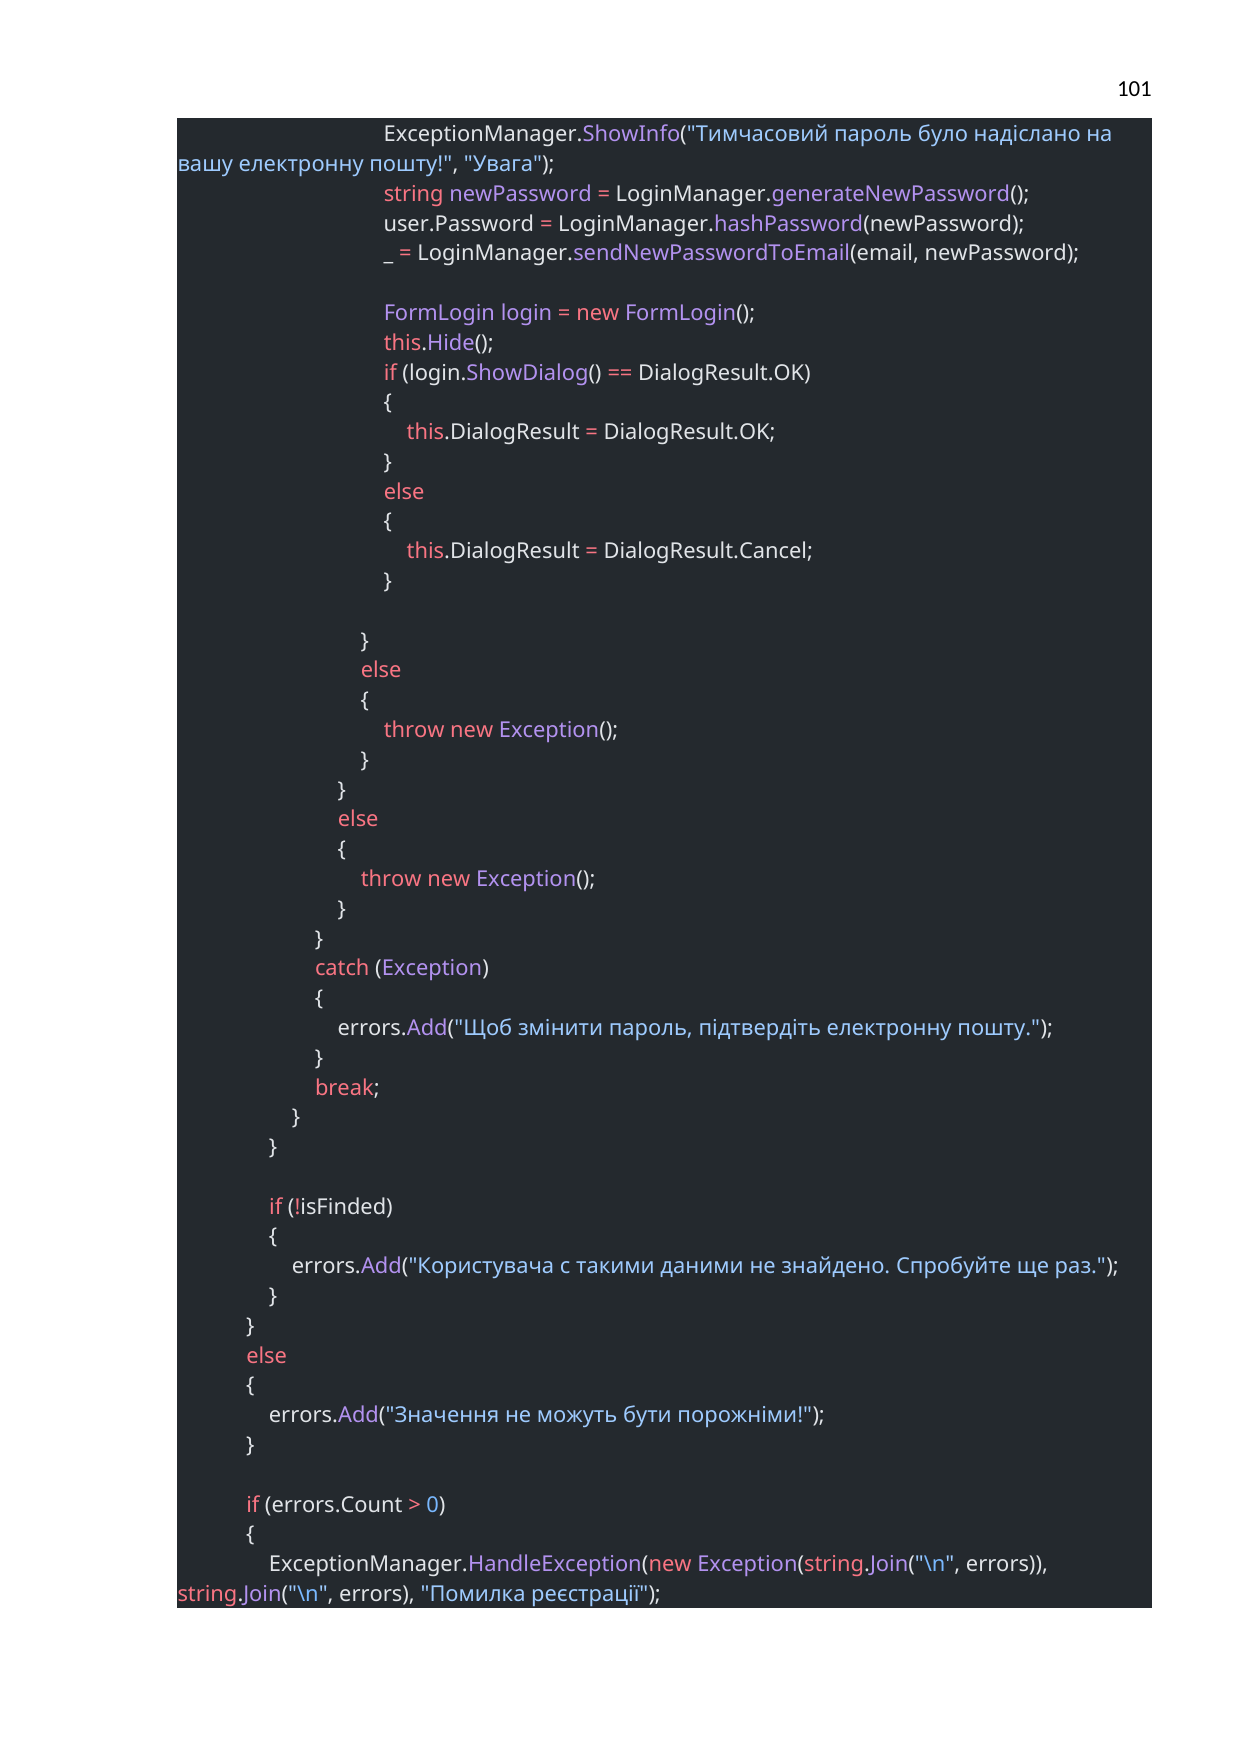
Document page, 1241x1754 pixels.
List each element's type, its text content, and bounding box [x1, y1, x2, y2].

text else [177, 476, 1152, 505]
text } [177, 1280, 1152, 1310]
text } [177, 773, 1152, 803]
text } [177, 922, 1152, 952]
text { [177, 386, 1152, 416]
text } [177, 1310, 1152, 1339]
text this.Hide(); [177, 327, 1152, 356]
text else [177, 654, 1152, 684]
text { [177, 1369, 1152, 1399]
text errors.Add("Значення не можуть бути порожніми!"); [177, 1399, 1152, 1429]
text break; [177, 1071, 1152, 1101]
text { [177, 505, 1152, 535]
text catch (Exception) [177, 952, 1152, 982]
text errors.Add("Щоб змінити пароль, підтвердіть електронну пошту."); [177, 1012, 1152, 1042]
text ExceptionManager.ShowInfo("Тимчасовий пароль було надіслано на вашу електронну пошту!", "Увага"); [177, 118, 1152, 178]
text throw new Exception(); [177, 714, 1152, 744]
text { [177, 1518, 1152, 1548]
text throw new Exception(); [177, 863, 1152, 893]
text else [177, 803, 1152, 833]
text } [177, 1101, 1152, 1131]
text if (!isFinded) [177, 1191, 1152, 1220]
text } [177, 1131, 1152, 1161]
text ExceptionManager.HandleException(new Exception(string.Join("\n", errors)), string.Join("\n", errors), "Помилка реєстрації"); [177, 1548, 1152, 1608]
text { [177, 982, 1152, 1012]
text { [177, 833, 1152, 863]
text { [177, 684, 1152, 714]
text FormLogin login = new FormLogin(); [177, 297, 1152, 327]
text } [177, 624, 1152, 654]
text else [177, 1339, 1152, 1369]
text user.Password = LoginManager.hashPassword(newPassword); [177, 207, 1152, 237]
text this.DialogResult = DialogResult.OK; [177, 416, 1152, 446]
text } [177, 446, 1152, 476]
text } [177, 1042, 1152, 1071]
text } [177, 744, 1152, 773]
text } [177, 565, 1152, 595]
text this.DialogResult = DialogResult.Cancel; [177, 535, 1152, 565]
text if (errors.Count > 0) [177, 1488, 1152, 1518]
text } [177, 893, 1152, 922]
text string newPassword = LoginManager.generateNewPassword(); [177, 178, 1152, 207]
text _ = LoginManager.sendNewPasswordToEmail(email, newPassword); [177, 237, 1152, 267]
text if (login.ShowDialog() == DialogResult.OK) [177, 356, 1152, 386]
text errors.Add("Користувача с такими даними не знайдено. Спробуйте ще раз."); [177, 1250, 1152, 1280]
text { [177, 1220, 1152, 1250]
text } [177, 1429, 1152, 1459]
